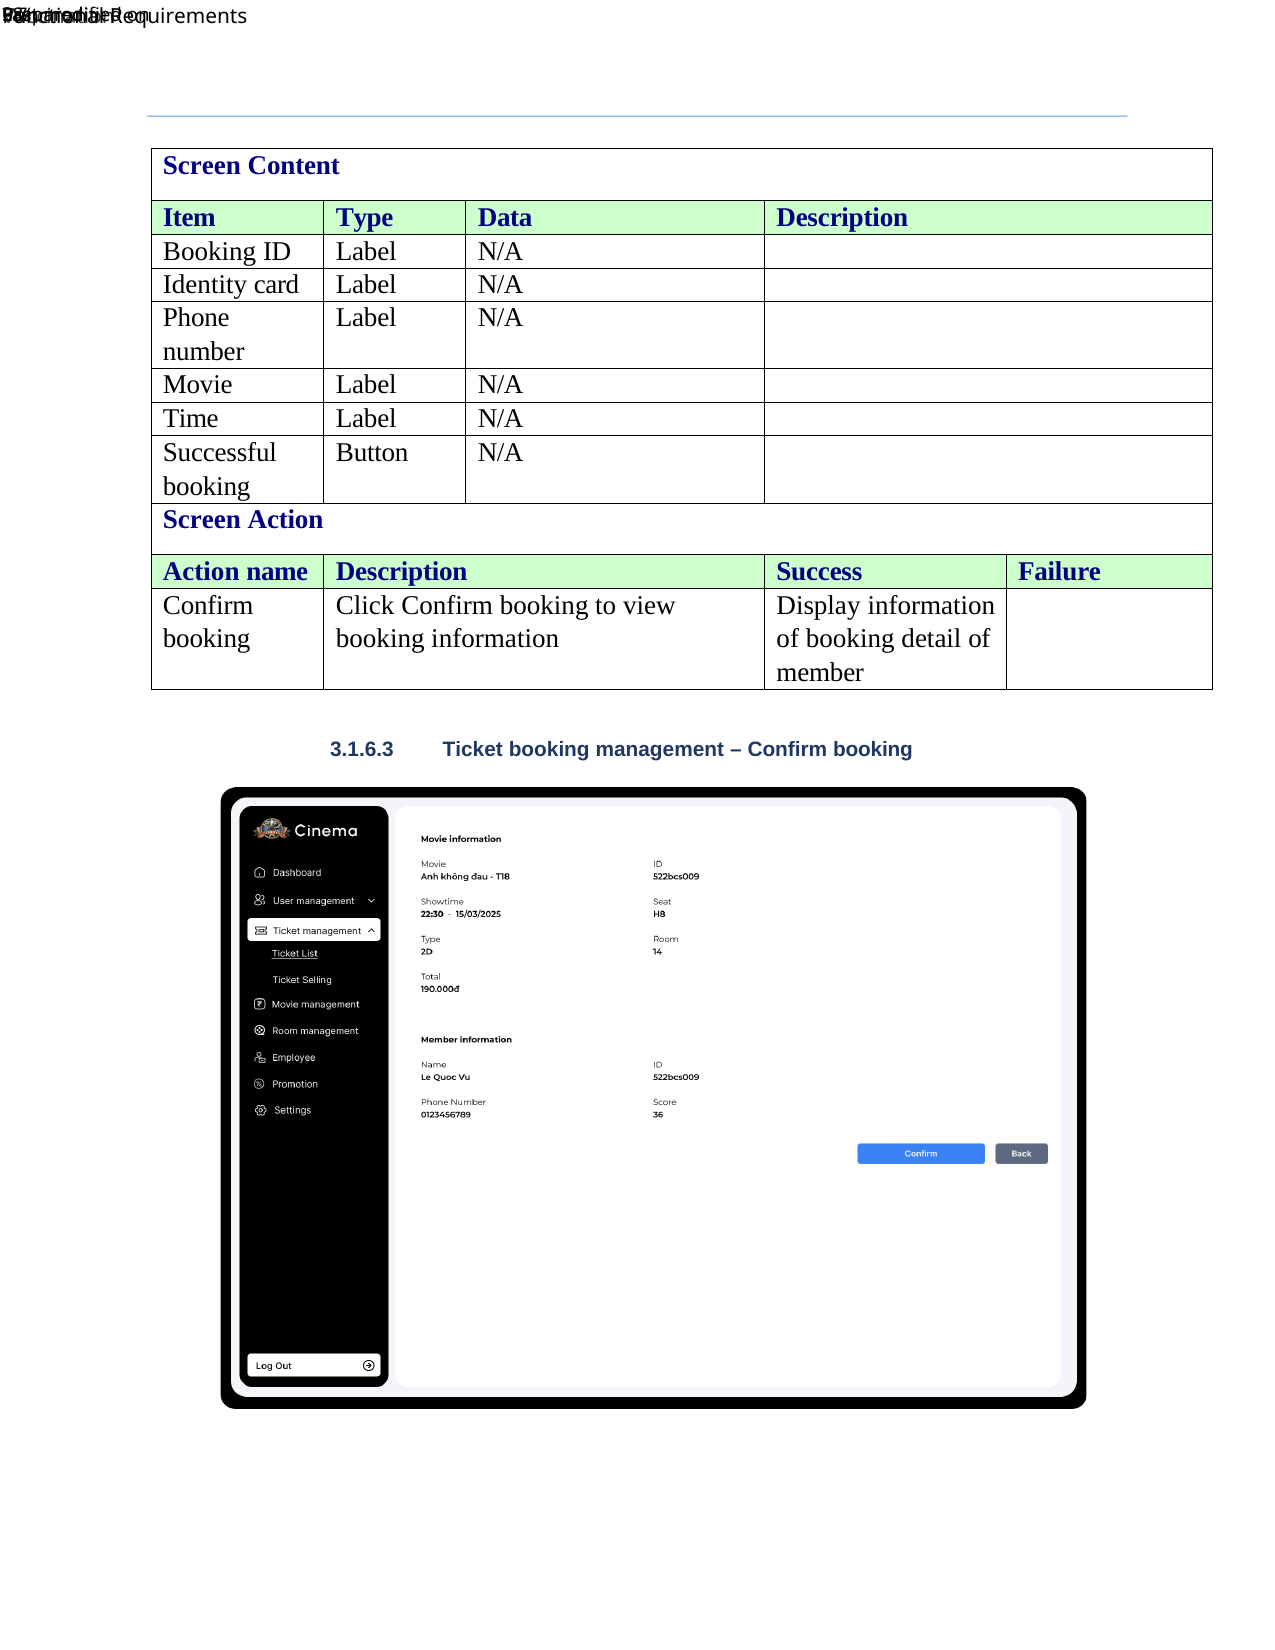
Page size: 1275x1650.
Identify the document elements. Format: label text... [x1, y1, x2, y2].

table_cell [765, 269, 1212, 301]
table_cell Item [152, 201, 323, 234]
table_cell Description [765, 201, 1212, 234]
table_cell [765, 403, 1212, 435]
table_cell Description [324, 555, 764, 588]
table_cell N/A [466, 436, 764, 502]
picture [220, 787, 1087, 1409]
table_cell N/A [466, 269, 764, 301]
table_cell Label [324, 403, 465, 435]
table_cell Label [324, 369, 465, 402]
table_cell [765, 302, 1212, 368]
table_cell Success [765, 555, 1006, 588]
table_cell Label [324, 235, 465, 267]
table_cell N/A [466, 369, 764, 402]
table_cell Type [324, 201, 465, 234]
subtitle Ticket booking management – Confirm booking [330, 737, 1275, 761]
table_cell [765, 369, 1212, 402]
table_cell Confirm booking [152, 589, 323, 689]
table_cell Screen Action [152, 504, 1212, 554]
table_cell N/A [466, 302, 764, 368]
table_cell Phone number [152, 302, 323, 368]
table_cell Click Confirm booking to view booking information [324, 589, 764, 689]
table_cell Identity card [152, 269, 323, 301]
table_cell Display information of booking detail of member [765, 589, 1006, 689]
table_cell Time [152, 403, 323, 435]
table_cell Label [324, 269, 465, 301]
table_cell Label [324, 302, 465, 368]
table_header Screen Content [152, 149, 1212, 200]
table_cell Successful booking [152, 436, 323, 502]
table_cell Action name [152, 555, 323, 588]
table_cell N/A [466, 403, 764, 435]
table_cell Booking ID [152, 235, 323, 267]
table_cell [765, 436, 1212, 502]
table_cell Button [324, 436, 465, 502]
table_cell Data [466, 201, 764, 234]
table_cell Failure [1007, 555, 1212, 588]
table_cell Movie [152, 369, 323, 402]
table_cell [1007, 589, 1212, 689]
table_cell N/A [466, 235, 764, 267]
table_cell [765, 235, 1212, 267]
